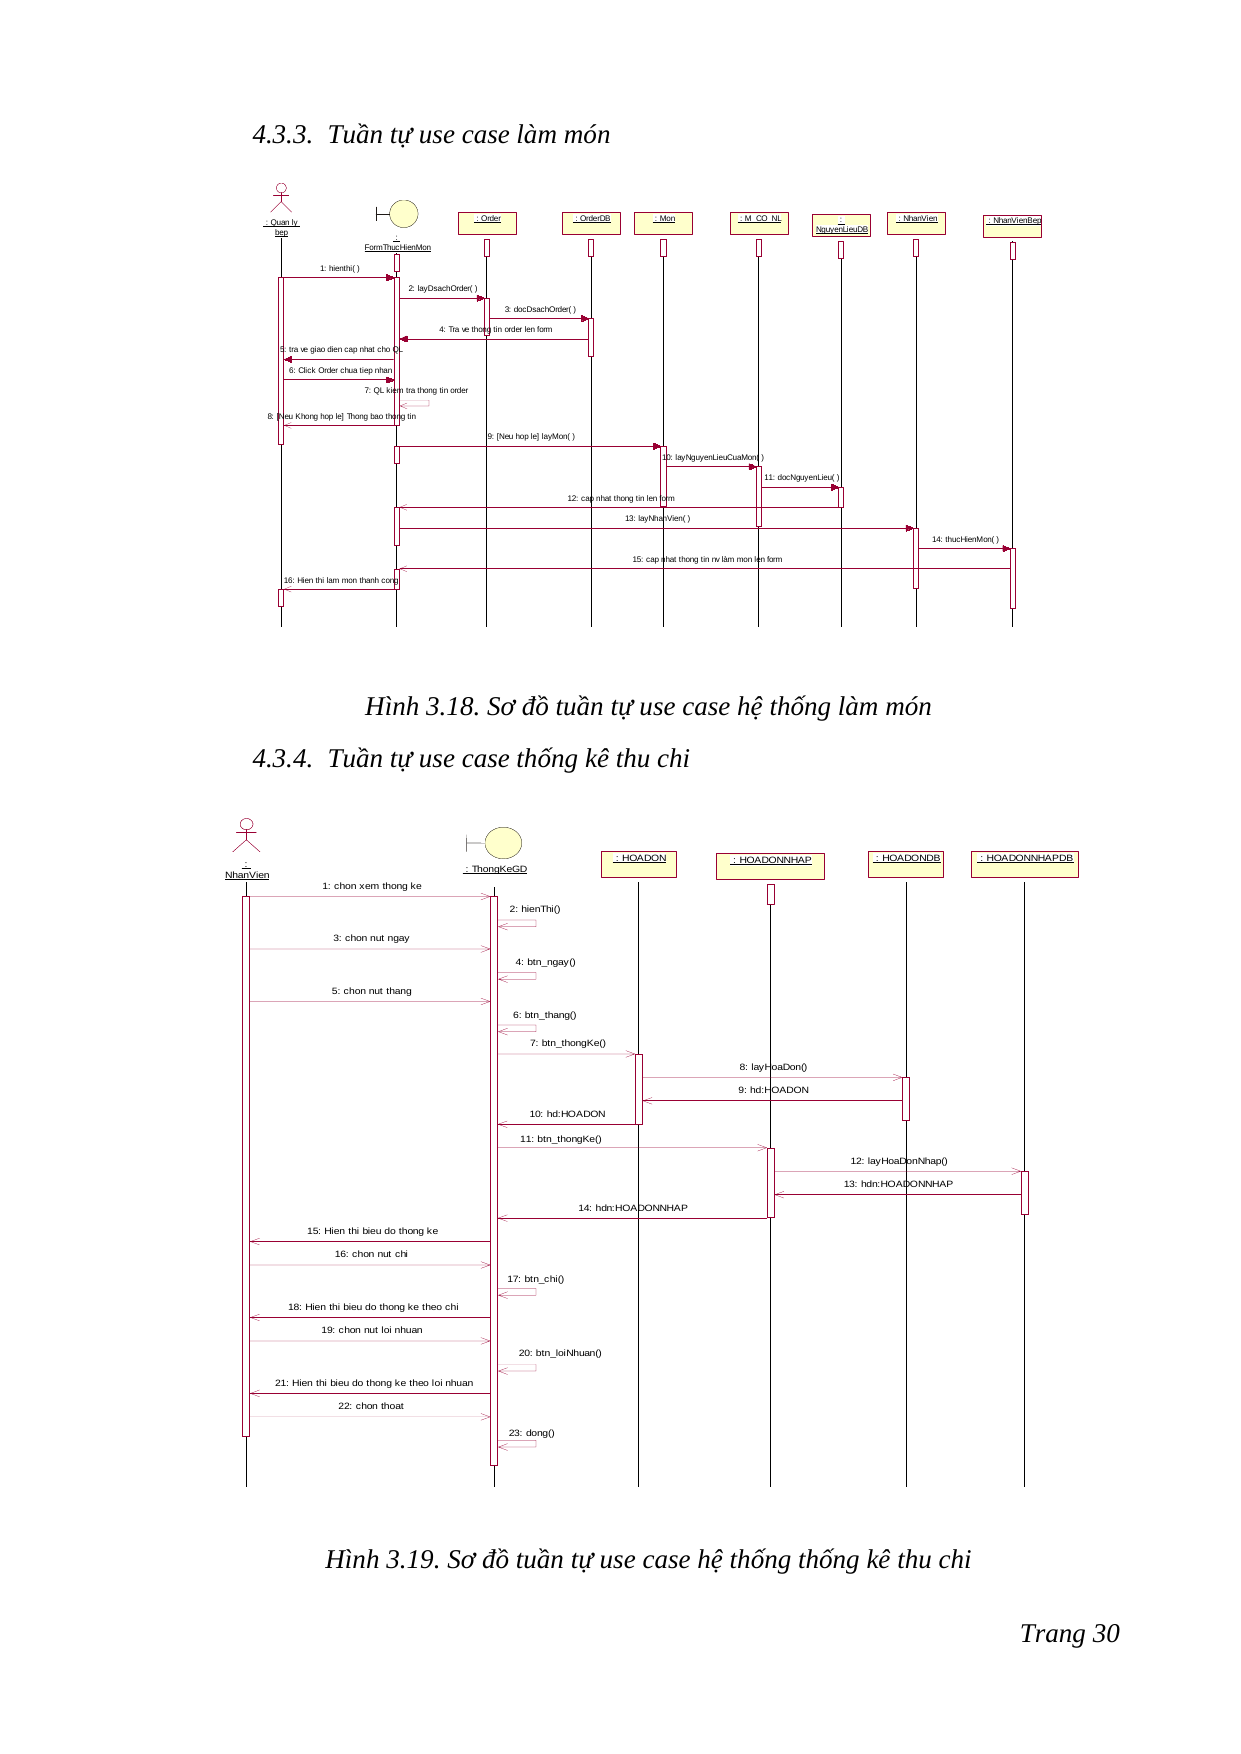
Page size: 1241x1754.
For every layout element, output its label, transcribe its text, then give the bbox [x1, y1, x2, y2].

subtitle Tuần tự use case thống kê thu chi [252, 742, 1122, 773]
subtitle Tuần tự use case làm món [252, 118, 1122, 149]
